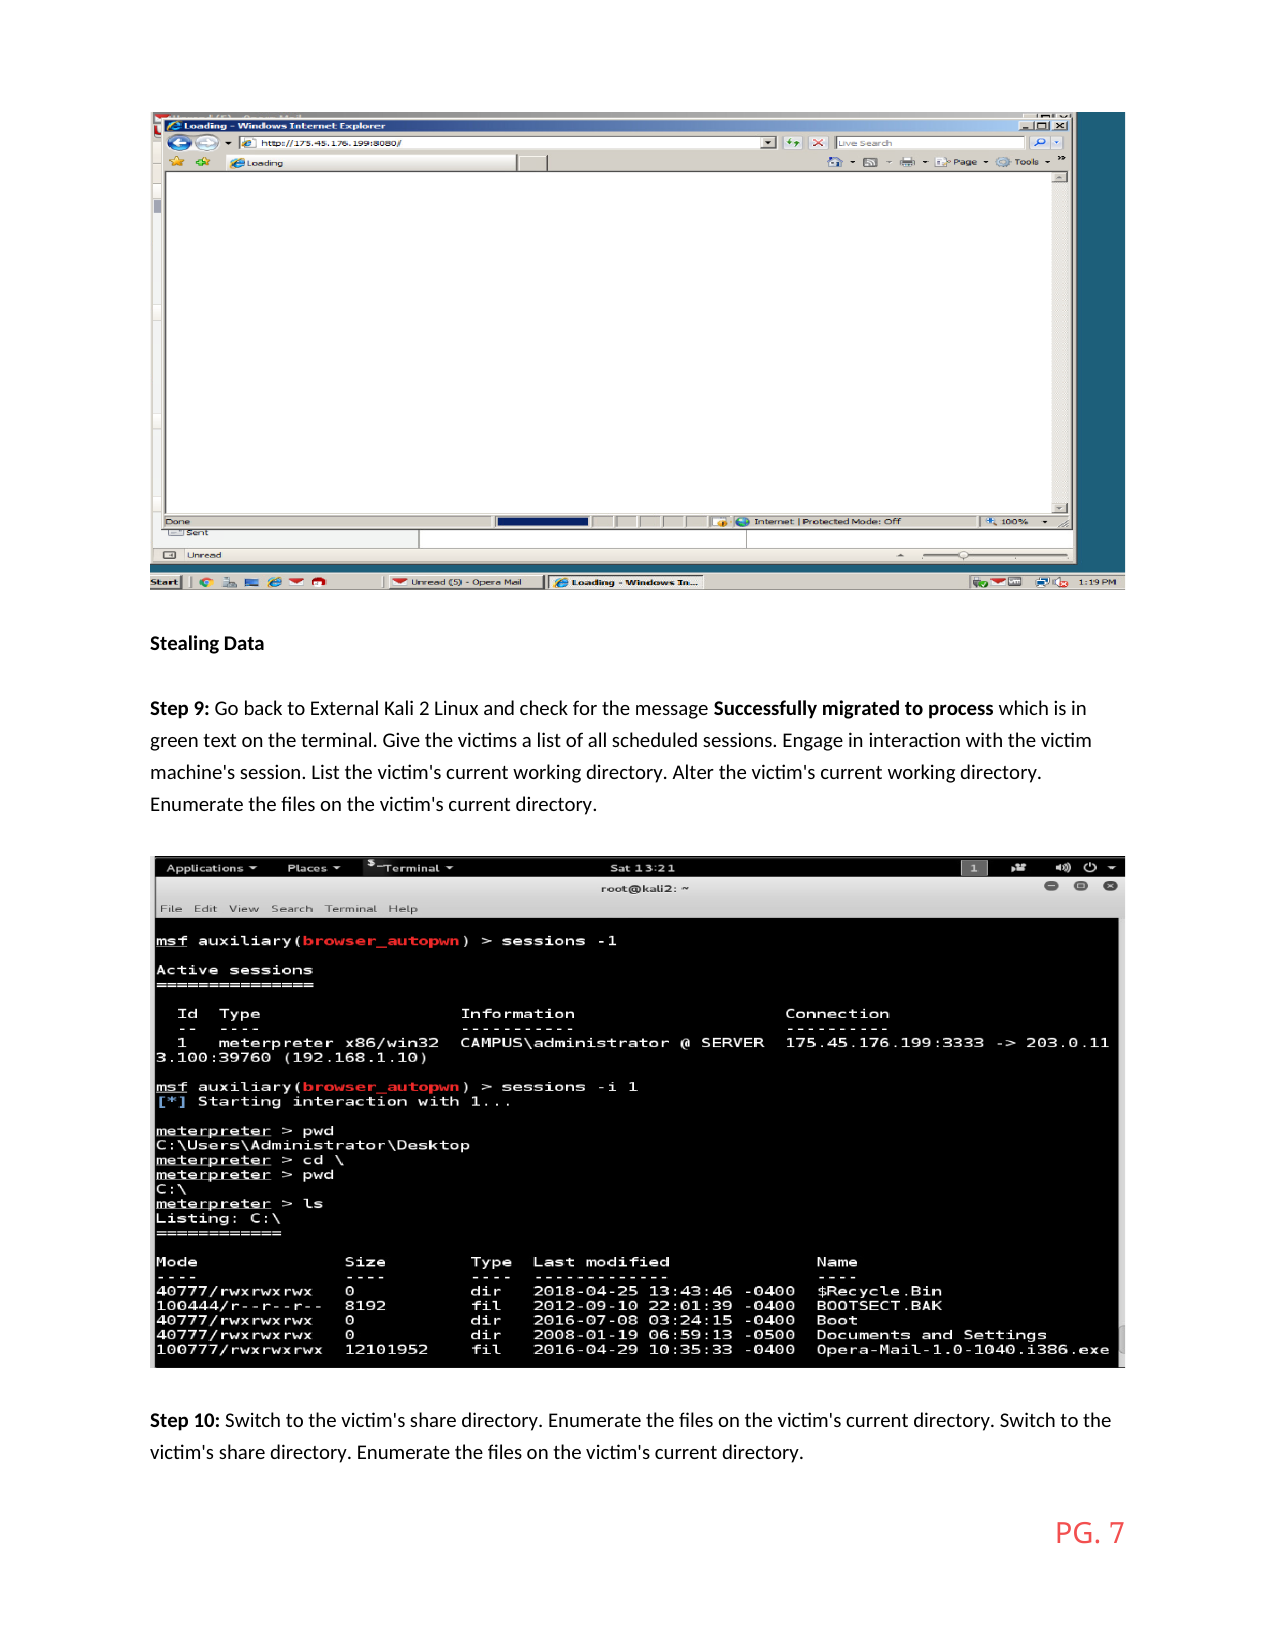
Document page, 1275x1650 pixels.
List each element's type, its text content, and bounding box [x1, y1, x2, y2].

text Stealing Data [150, 630, 1125, 656]
picture [150, 856, 1125, 1368]
text Step 10: Switch to the victim's share directory. Enumerate the files on the victim's current directory. Switch to the victim's share directory. Enumerate the files on the victim's current directory. [150, 1408, 1125, 1465]
text Step 9: Go back to External Kali 2 Linux and check for the message Successfully migrated to process which is in green text on the terminal. Give the victims a list of all scheduled sessions. Engage in interaction with the victim machine's session. List the victim's current working directory. Alter the victim's current working directory. Enumerate the files on the victim's current directory. [150, 696, 1125, 816]
picture [150, 112, 1125, 590]
